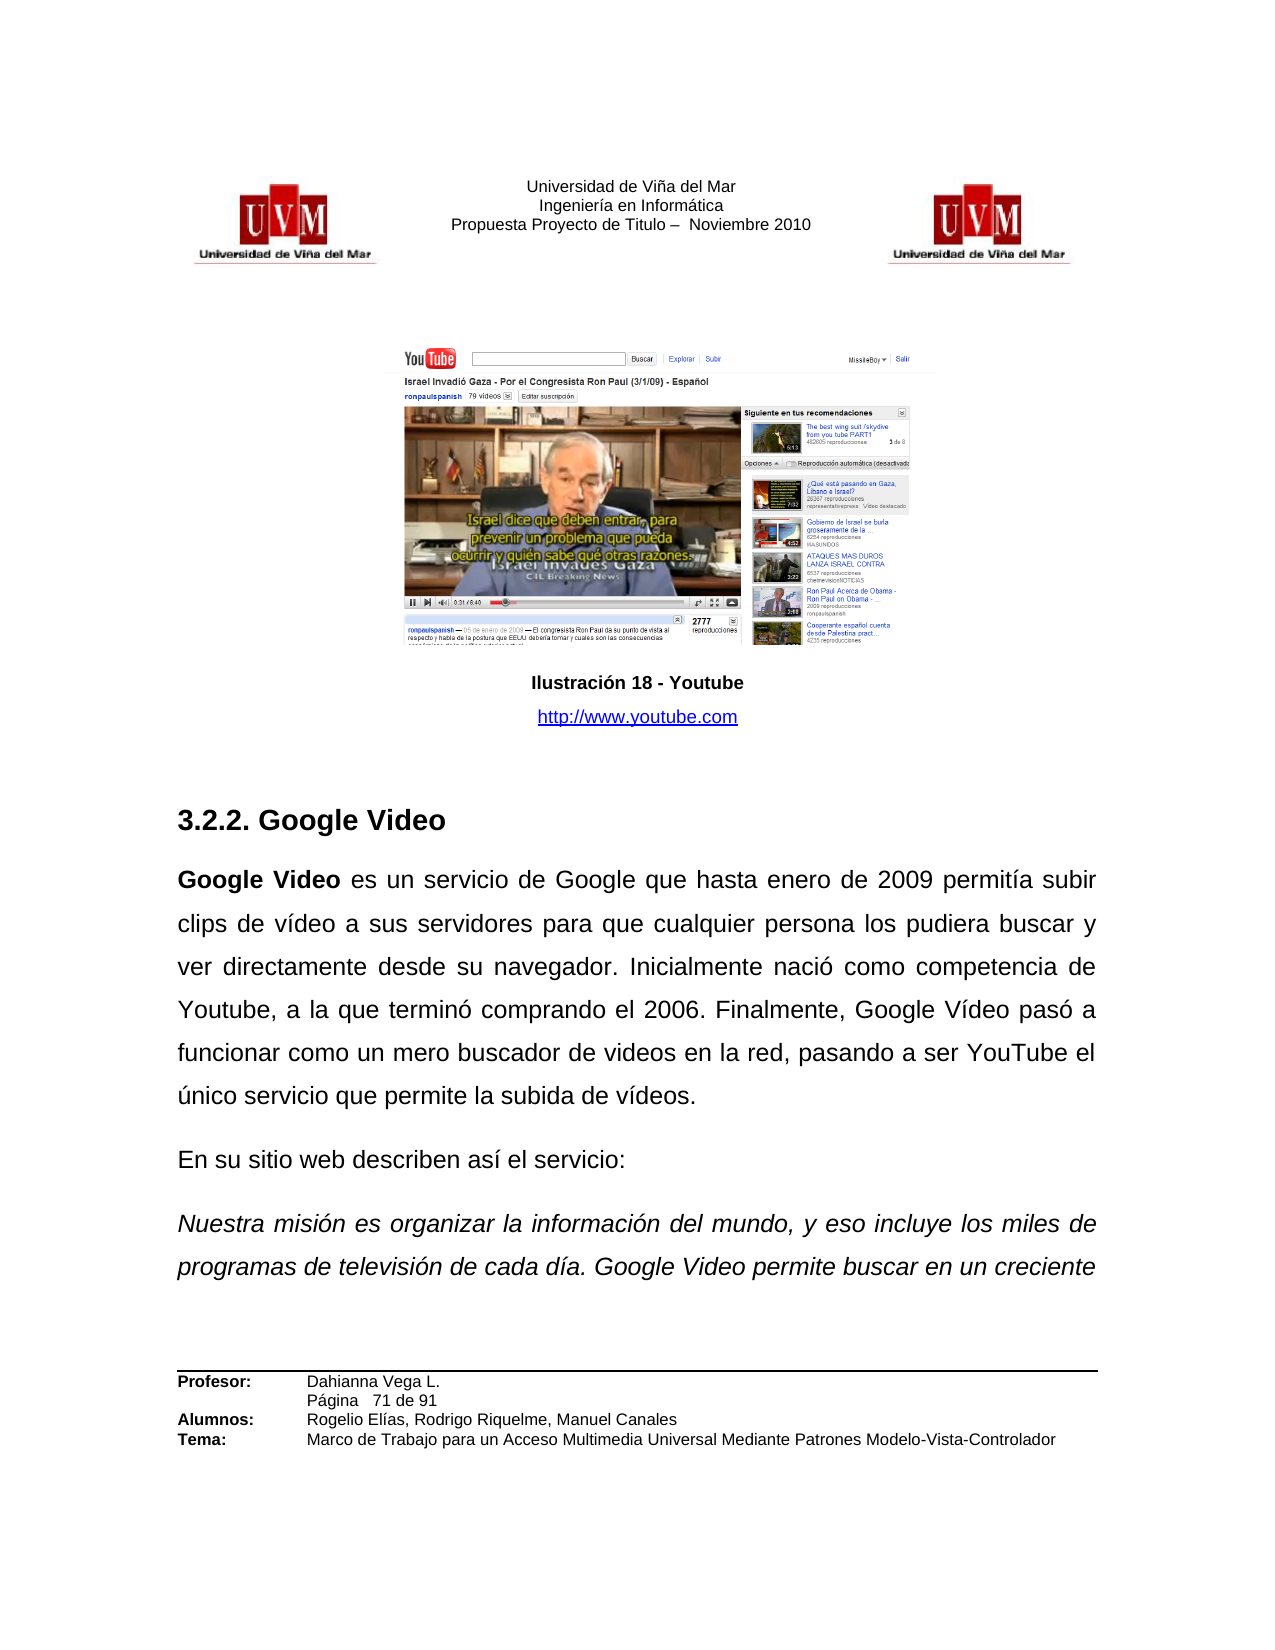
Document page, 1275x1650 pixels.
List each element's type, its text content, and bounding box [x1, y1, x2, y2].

picture [871, 176, 1084, 267]
picture [381, 346, 938, 645]
picture [177, 176, 390, 267]
text En su sitio web describen así el servicio: [177, 1145, 1098, 1174]
subtitle 3.2.2. Google Video [177, 803, 1098, 836]
text Google Video es un servicio de Google que hasta enero de 2009 permitía subir clips de vídeo a sus servidores para que cualquier persona los pudiera buscar y ver directamente desde su navegador. Inicialmente nació como competencia de Youtube, a la que terminó comprando el 2006. Finalmente, Google Vídeo pasó a funcionar como un mero buscador de videos en la red, pasando a ser YouTube el único servicio que permite la subida de vídeos. [177, 865, 1098, 1110]
text Ilustración 18 - Youtube [177, 672, 1098, 693]
text http://www.youtube.com [177, 706, 1098, 727]
